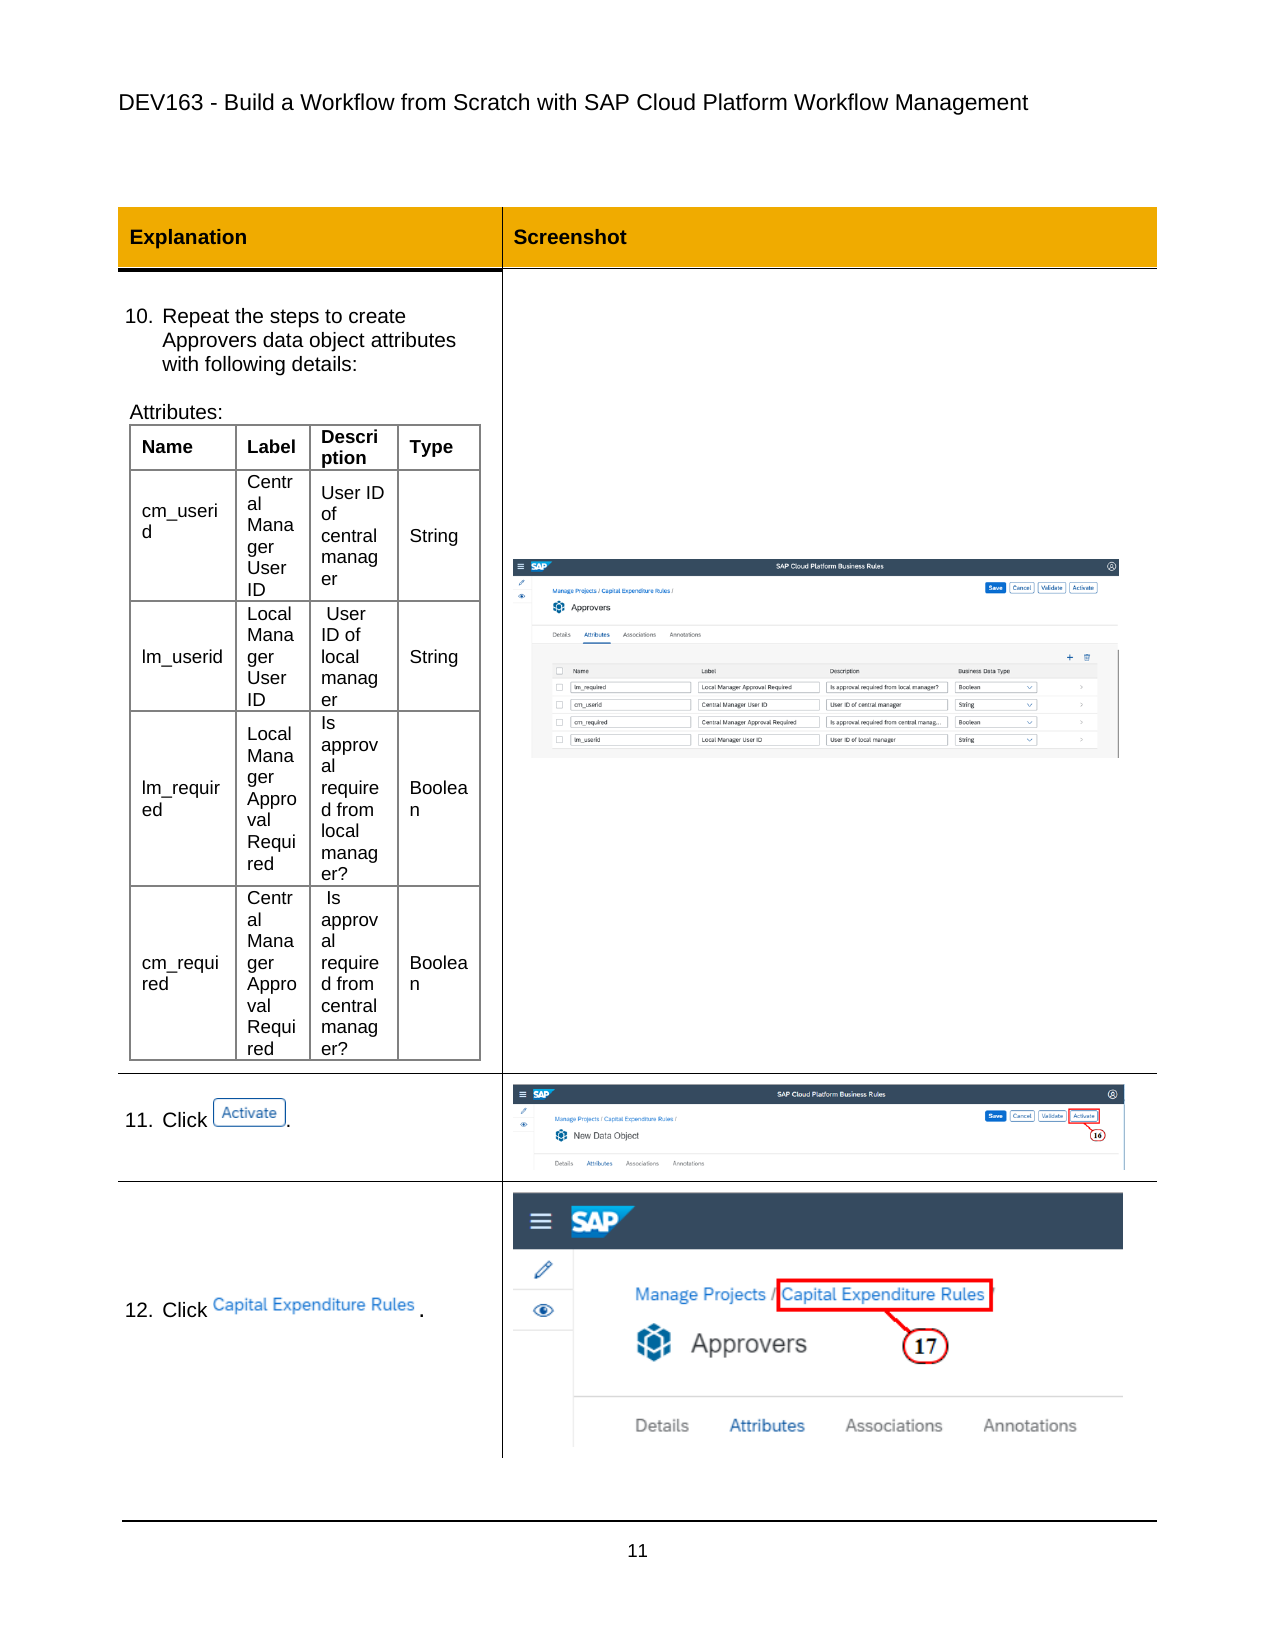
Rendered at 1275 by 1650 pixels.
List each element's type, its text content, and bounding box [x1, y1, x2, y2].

picture [513, 559, 1119, 758]
table_cell Click . [118, 1182, 502, 1457]
table_cell Repeat the steps to create Approvers data object attributes with following details: Attributes: [118, 272, 502, 1073]
picture [213, 1294, 418, 1317]
table_cell [503, 269, 1157, 1073]
table_cell Click . [118, 1074, 502, 1181]
table_header Screenshot [503, 207, 1157, 267]
picture [213, 1098, 286, 1128]
table_cell [503, 1182, 1157, 1457]
table_header Explanation [118, 207, 502, 267]
picture [513, 1192, 1123, 1447]
picture [513, 1084, 1125, 1170]
table_cell [503, 1074, 1157, 1181]
